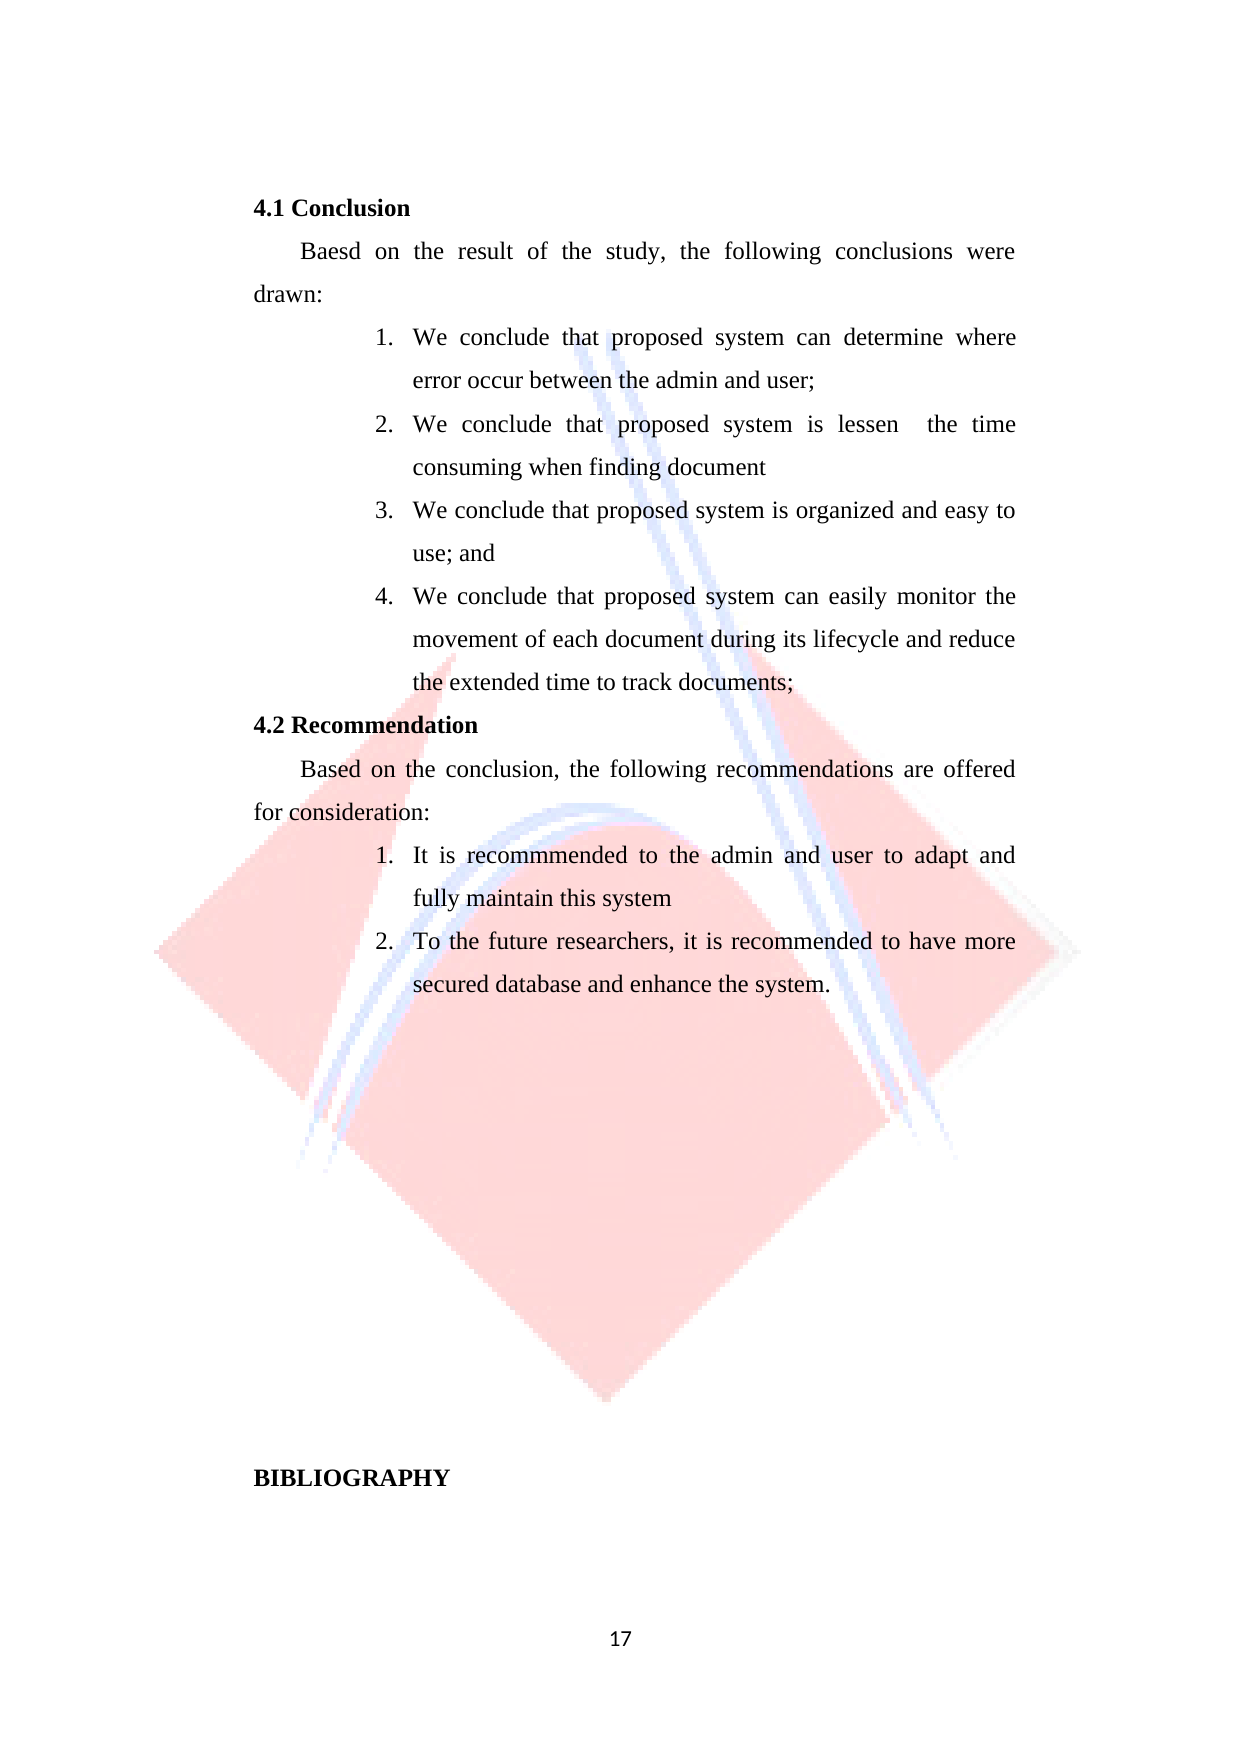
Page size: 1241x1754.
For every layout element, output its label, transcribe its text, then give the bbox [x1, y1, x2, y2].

list We conclude that proposed system is lessen the time consuming when finding document [375, 409, 1016, 481]
text Baesd on the result of the study, the following conclusions were drawn: [253, 236, 1016, 308]
list We conclude that proposed system can determine where error occur between the admin and user; [375, 322, 1016, 394]
list To the future researchers, it is recommended to have more secured database and enhance the system. [375, 926, 1016, 998]
text 4.2 Recommendation [178, 711, 1016, 739]
text BIBLIOGRAPHY [253, 1463, 1016, 1491]
list It is recommmended to the admin and user to adapt and fully maintain this system [375, 840, 1016, 912]
list We conclude that proposed system can easily monitor the movement of each document during its lifecycle and reduce the extended time to track documents; [375, 581, 1016, 696]
list We conclude that proposed system is organized and easy to use; and [375, 495, 1016, 567]
text Based on the conclusion, the following recommendations are offered for consideration: [253, 754, 1016, 826]
text 4.1 Conclusion [253, 193, 1016, 222]
